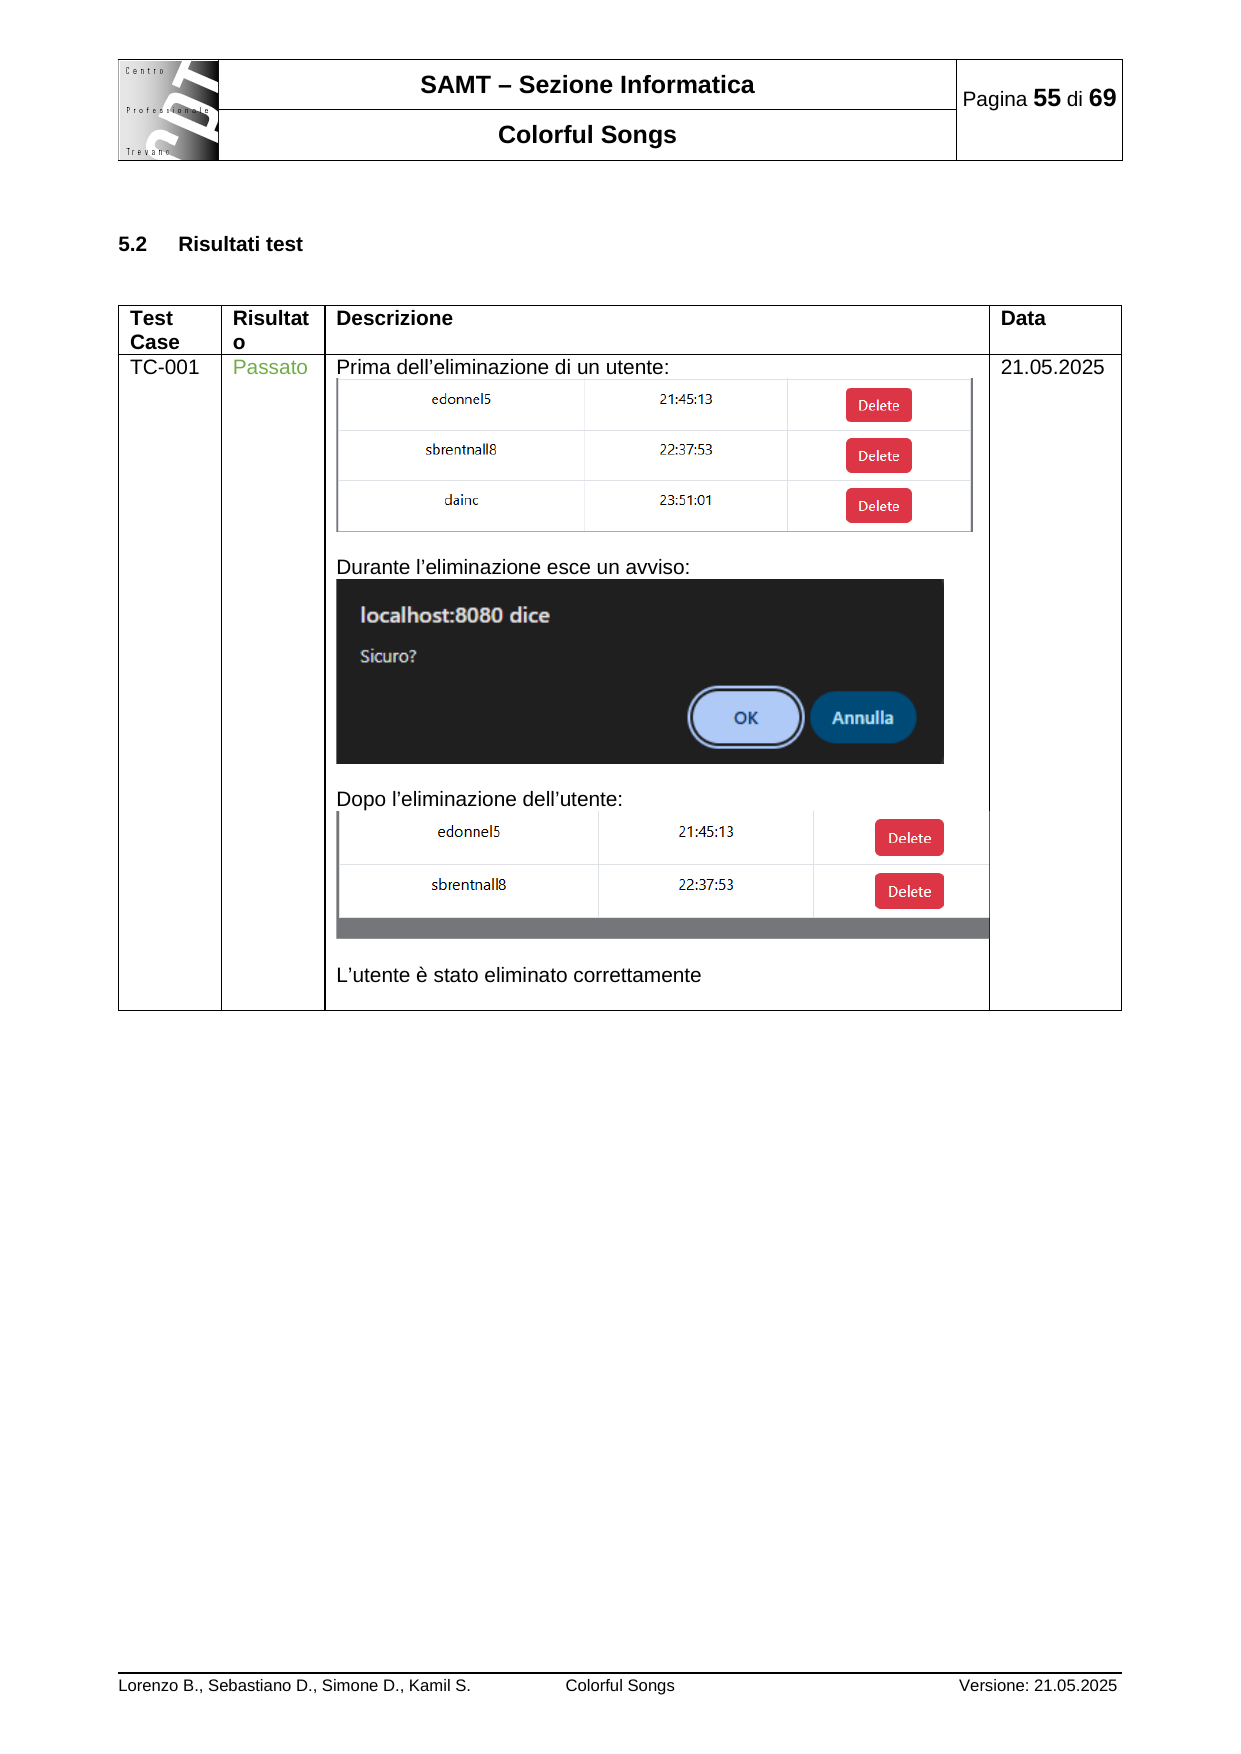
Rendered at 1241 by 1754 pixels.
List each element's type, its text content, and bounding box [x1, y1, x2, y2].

picture [336, 811, 990, 939]
table_cell TC-001 [119, 355, 221, 1010]
table_header Data [990, 306, 1121, 354]
subtitle Risultati test [118, 232, 1122, 256]
table_header Descrizione [326, 306, 989, 354]
picture [336, 378, 973, 532]
table_header Risultato [222, 306, 324, 354]
table_cell 21.05.2025 [990, 355, 1121, 1010]
table_cell Passato [222, 355, 324, 1010]
table_header Test Case [119, 306, 221, 354]
picture [336, 579, 944, 764]
picture [118, 60, 219, 160]
table_cell Prima dell’eliminazione di un utente: Durante l’eliminazione esce un avviso: Dopo l’eliminazione dell’utente: L’utente è stato eliminato correttamente [326, 355, 989, 1010]
